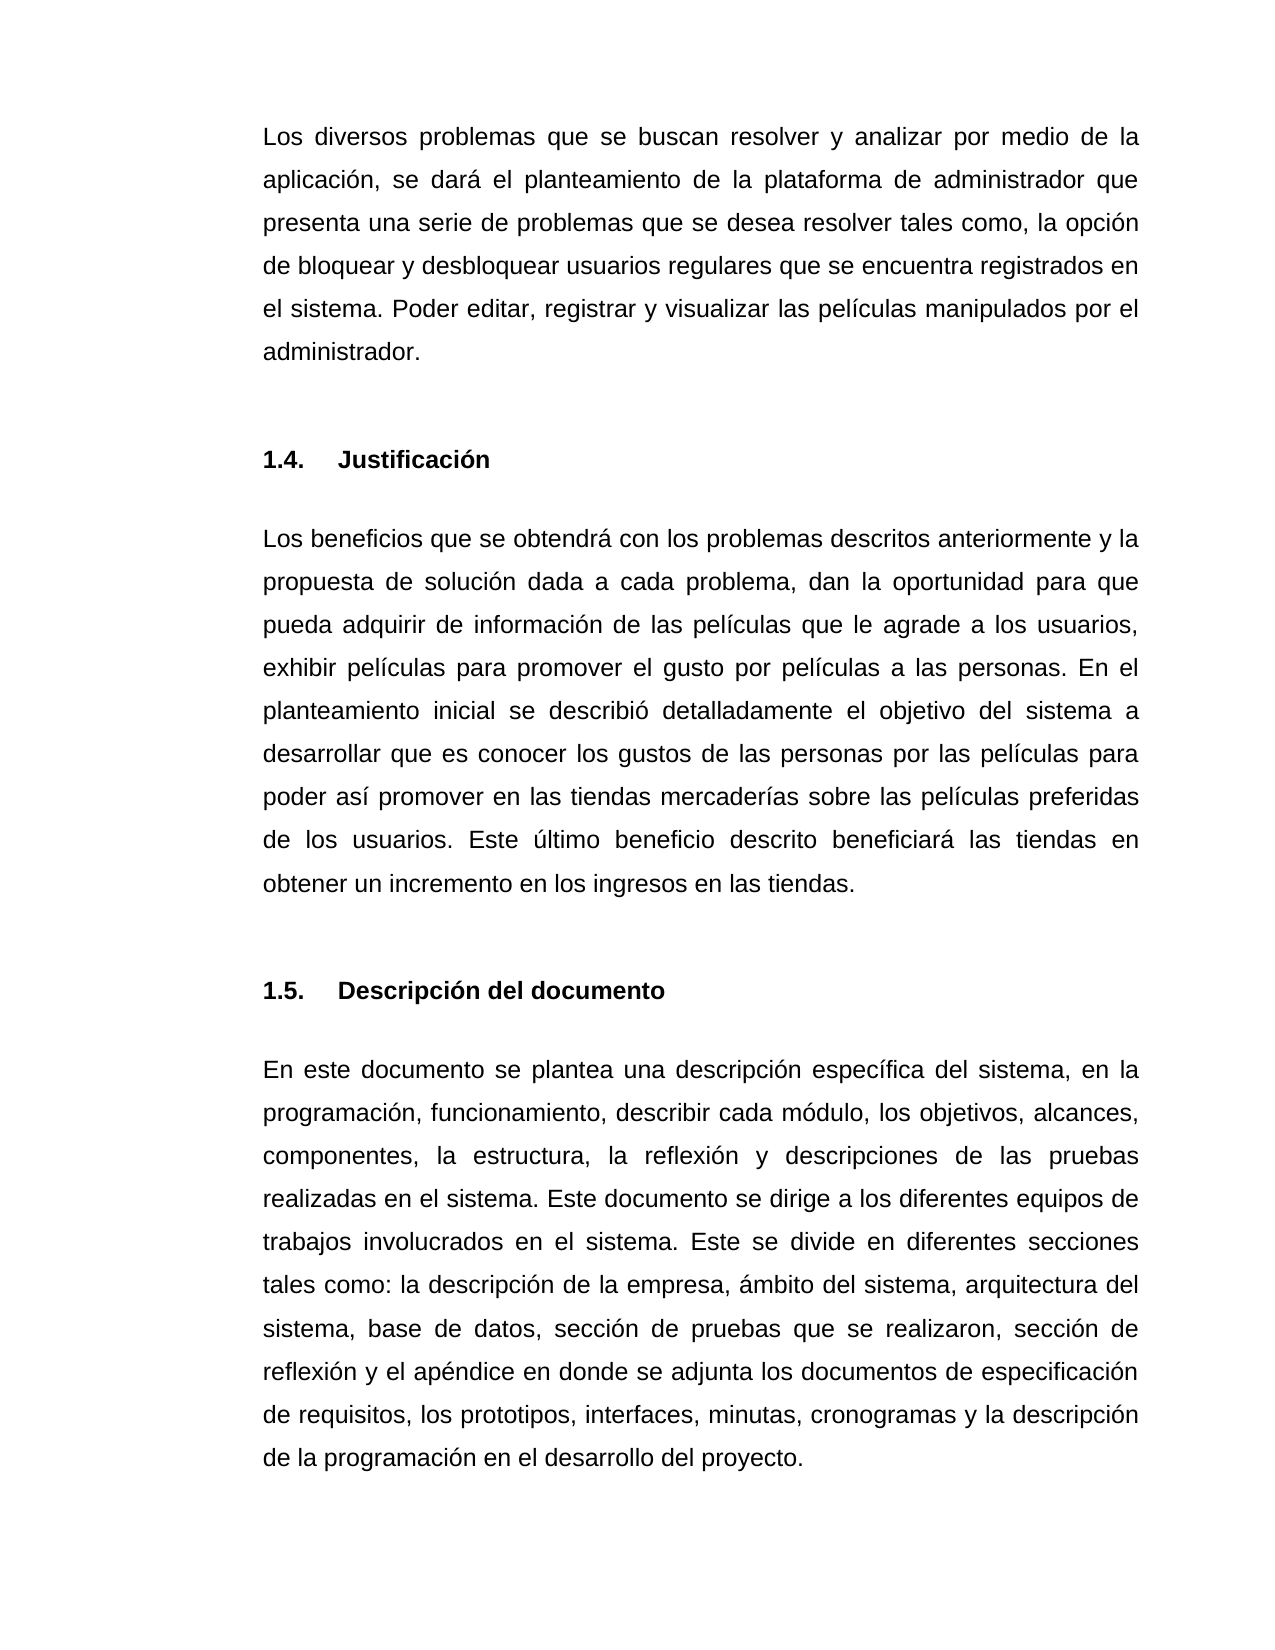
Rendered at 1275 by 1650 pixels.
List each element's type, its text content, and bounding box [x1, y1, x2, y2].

text En este documento se plantea una descripción específica del sistema, en la programación, funcionamiento, describir cada módulo, los objetivos, alcances, componentes, la estructura, la reflexión y descripciones de las pruebas realizadas en el sistema. Este documento se dirige a los diferentes equipos de trabajos involucrados en el sistema. Este se divide en diferentes secciones tales como: la descripción de la empresa, ámbito del sistema, arquitectura del sistema, base de datos, sección de pruebas que se realizaron, sección de reflexión y el apéndice en donde se adjunta los documentos de especificación de requisitos, los prototipos, interfaces, minutas, cronogramas y la descripción de la programación en el desarrollo del proyecto. [263, 1055, 1141, 1472]
list Justificación [263, 445, 1141, 474]
text Los beneficios que se obtendrá con los problemas descritos anteriormente y la propuesta de solución dada a cada problema, dan la oportunidad para que pueda adquirir de información de las películas que le agrade a los usuarios, exhibir películas para promover el gusto por películas a las personas. En el planteamiento inicial se describió detalladamente el objetivo del sistema a desarrollar que es conocer los gustos de las personas por las películas para poder así promover en las tiendas mercaderías sobre las películas preferidas de los usuarios. Este último beneficio descrito beneficiará las tiendas en obtener un incremento en los ingresos en las tiendas. [263, 524, 1141, 897]
text Los diversos problemas que se buscan resolver y analizar por medio de la aplicación, se dará el planteamiento de la plataforma de administrador que presenta una serie de problemas que se desea resolver tales como, la opción de bloquear y desbloquear usuarios regulares que se encuentra registrados en el sistema. Poder editar, registrar y visualizar las películas manipulados por el administrador. [263, 122, 1141, 366]
list Descripción del documento [263, 976, 1141, 1005]
